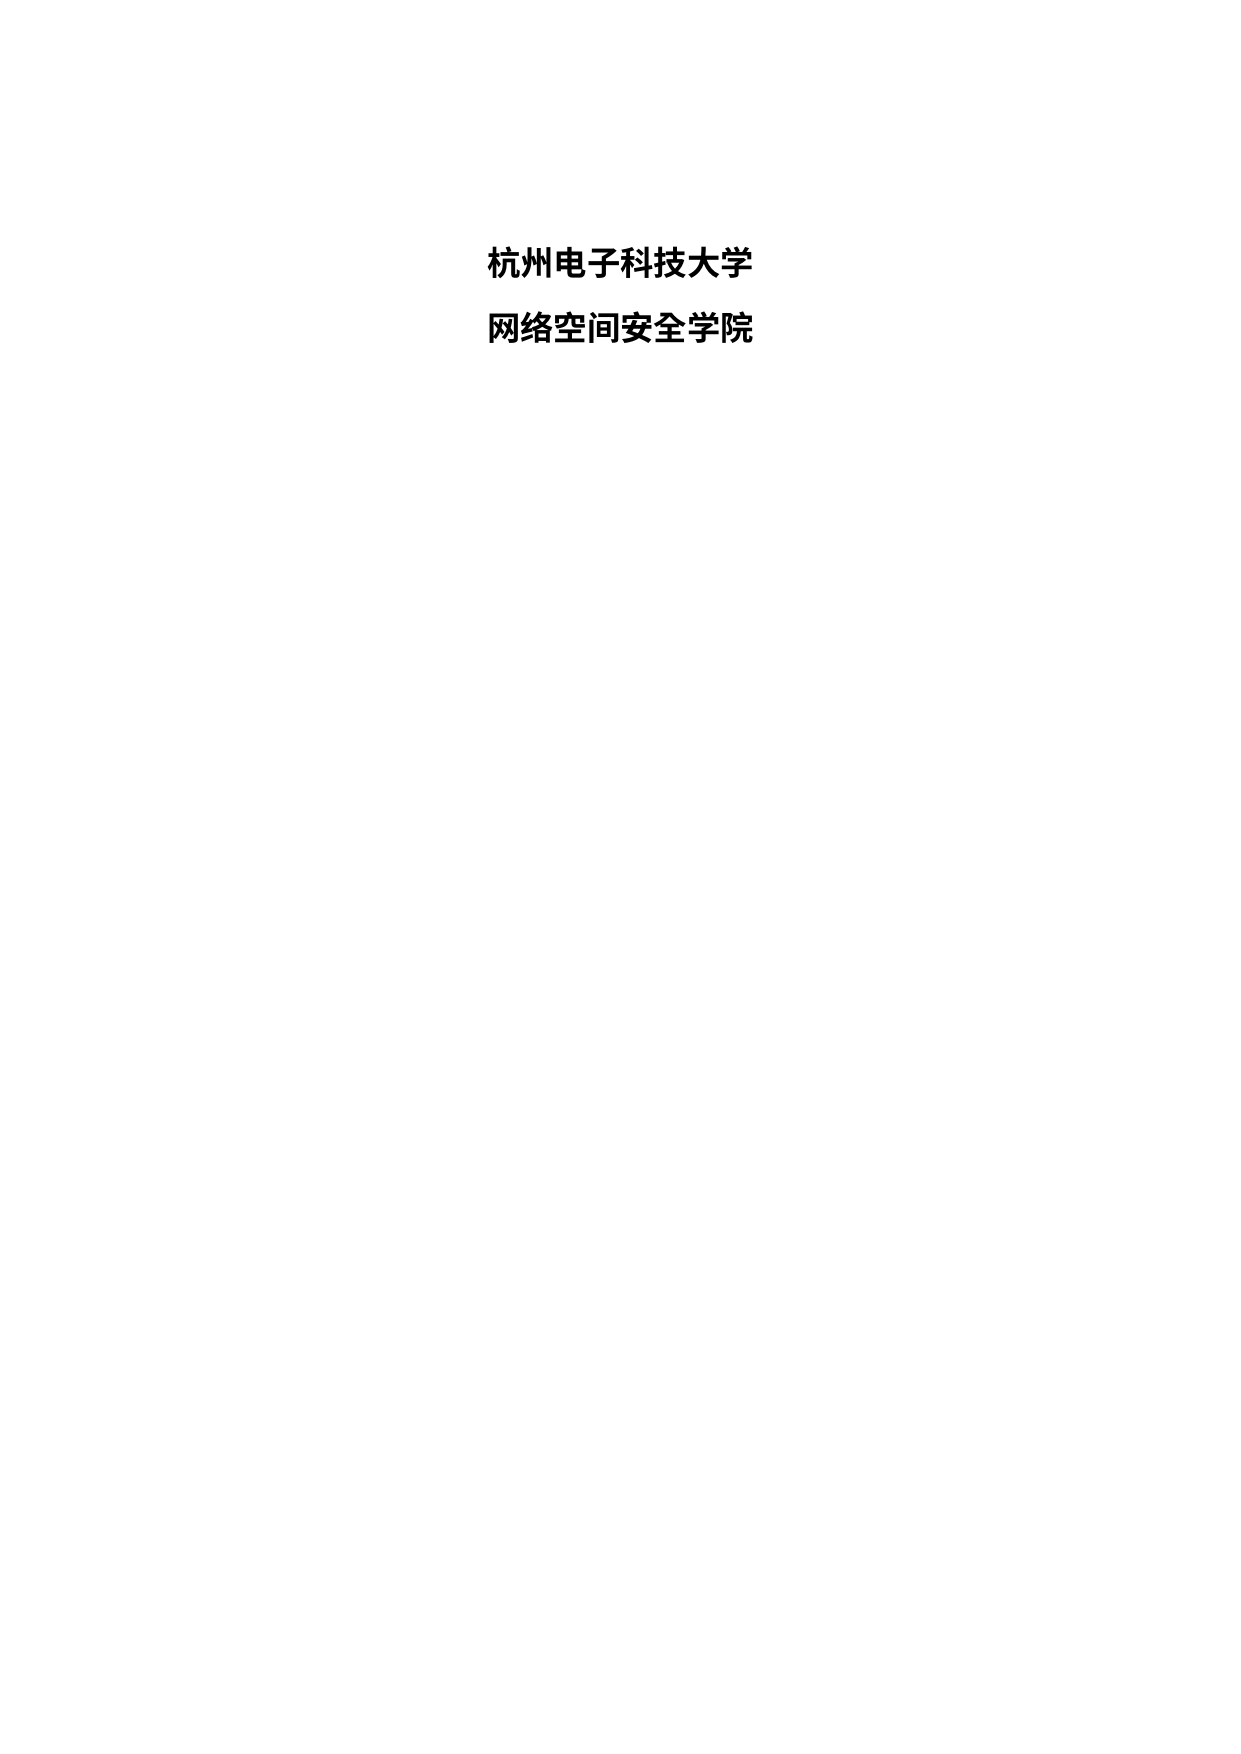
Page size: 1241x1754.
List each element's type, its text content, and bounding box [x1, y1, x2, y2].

text 杭州电子科技大学 [187, 230, 1053, 295]
text 网络空间安全学院 [187, 295, 1053, 360]
